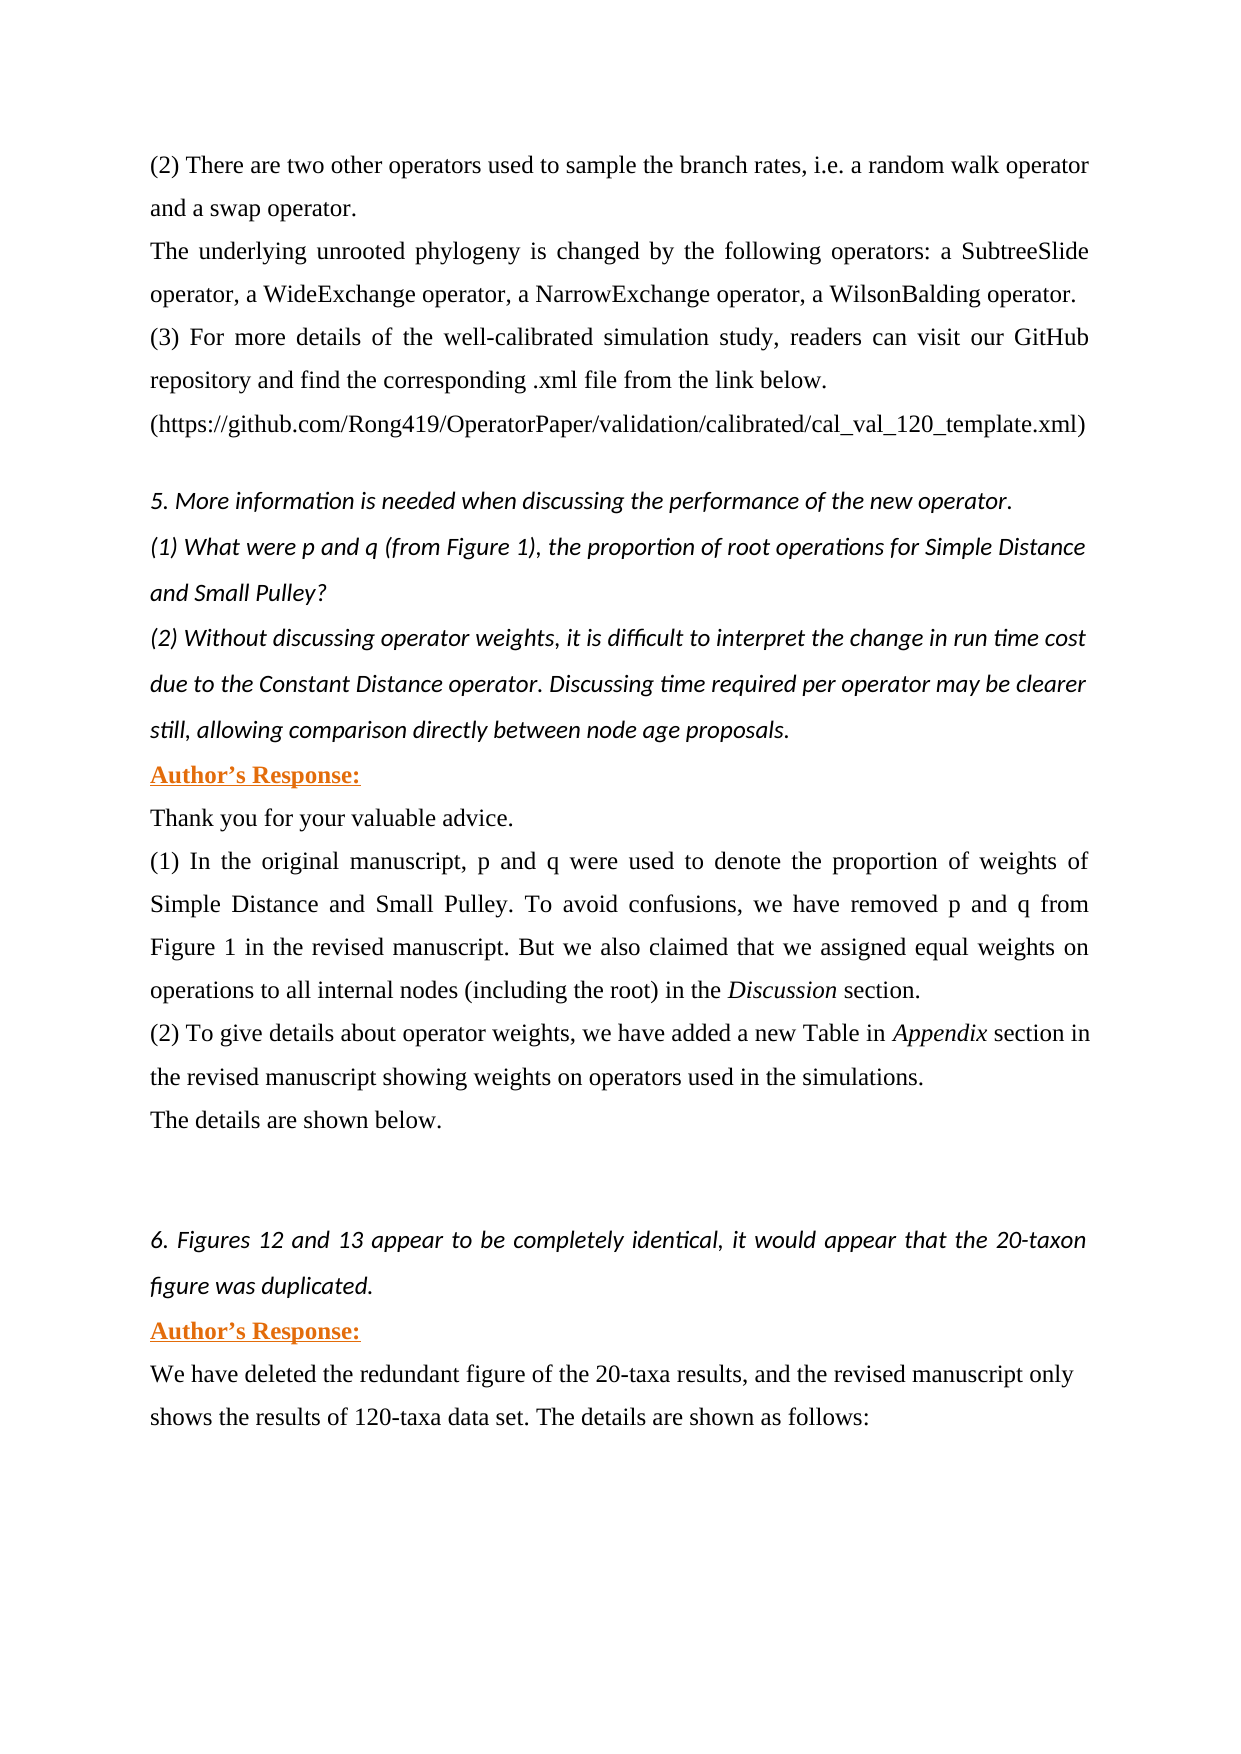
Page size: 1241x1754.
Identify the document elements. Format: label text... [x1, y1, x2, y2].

text 5. More information is needed when discussing the performance of the new operator. [150, 485, 1090, 516]
text Author’s Response: [150, 1316, 1090, 1345]
text (2) To give details about operator weights, we have added a new Table in Appendix section in the revised manuscript showing weights on operators used in the simulations. [150, 1018, 1090, 1090]
text (2) Without discussing operator weights, it is difficult to interpret the change in run time cost due to the Constant Distance operator. Discussing time required per operator may be clearer still, allowing comparison directly between node age proposals. [150, 623, 1090, 744]
text The details are shown below. [150, 1105, 1090, 1133]
text (1) What were p and q (from Figure 1), the proportion of root operations for Simple Distance and Small Pulley? [150, 531, 1090, 607]
text 6. Figures 12 and 13 appear to be completely identical, it would appear that the 20-taxon figure was duplicated. [150, 1224, 1090, 1301]
text (3) For more details of the well-calibrated simulation study, readers can visit our GitHub repository and find the corresponding .xml file from the link below. [150, 322, 1090, 394]
text (1) In the original manuscript, p and q were used to denote the proportion of weights of Simple Distance and Small Pulley. To avoid confusions, we have removed p and q from Figure 1 in the revised manuscript. But we also claimed that we assigned equal weights on operations to all internal nodes (including the root) in the Discussion section. [150, 846, 1090, 1004]
text (2) There are two other operators used to sample the branch rates, i.e. a random walk operator and a swap operator. [150, 150, 1090, 222]
text (https://github.com/Rong419/OperatorPaper/validation/calibrated/cal_val_120_template.xml) [150, 409, 1090, 437]
text The underlying unrooted phylogeny is changed by the following operators: a SubtreeSlide operator, a WideExchange operator, a NarrowExchange operator, a WilsonBalding operator. [150, 236, 1090, 308]
text Thank you for your valuable advice. [150, 803, 1090, 832]
text Author’s Response: [150, 760, 1090, 788]
text We have deleted the redundant figure of the 20-taxa results, and the revised manuscript only shows the results of 120-taxa data set. The details are shown as follows: [150, 1359, 1090, 1431]
